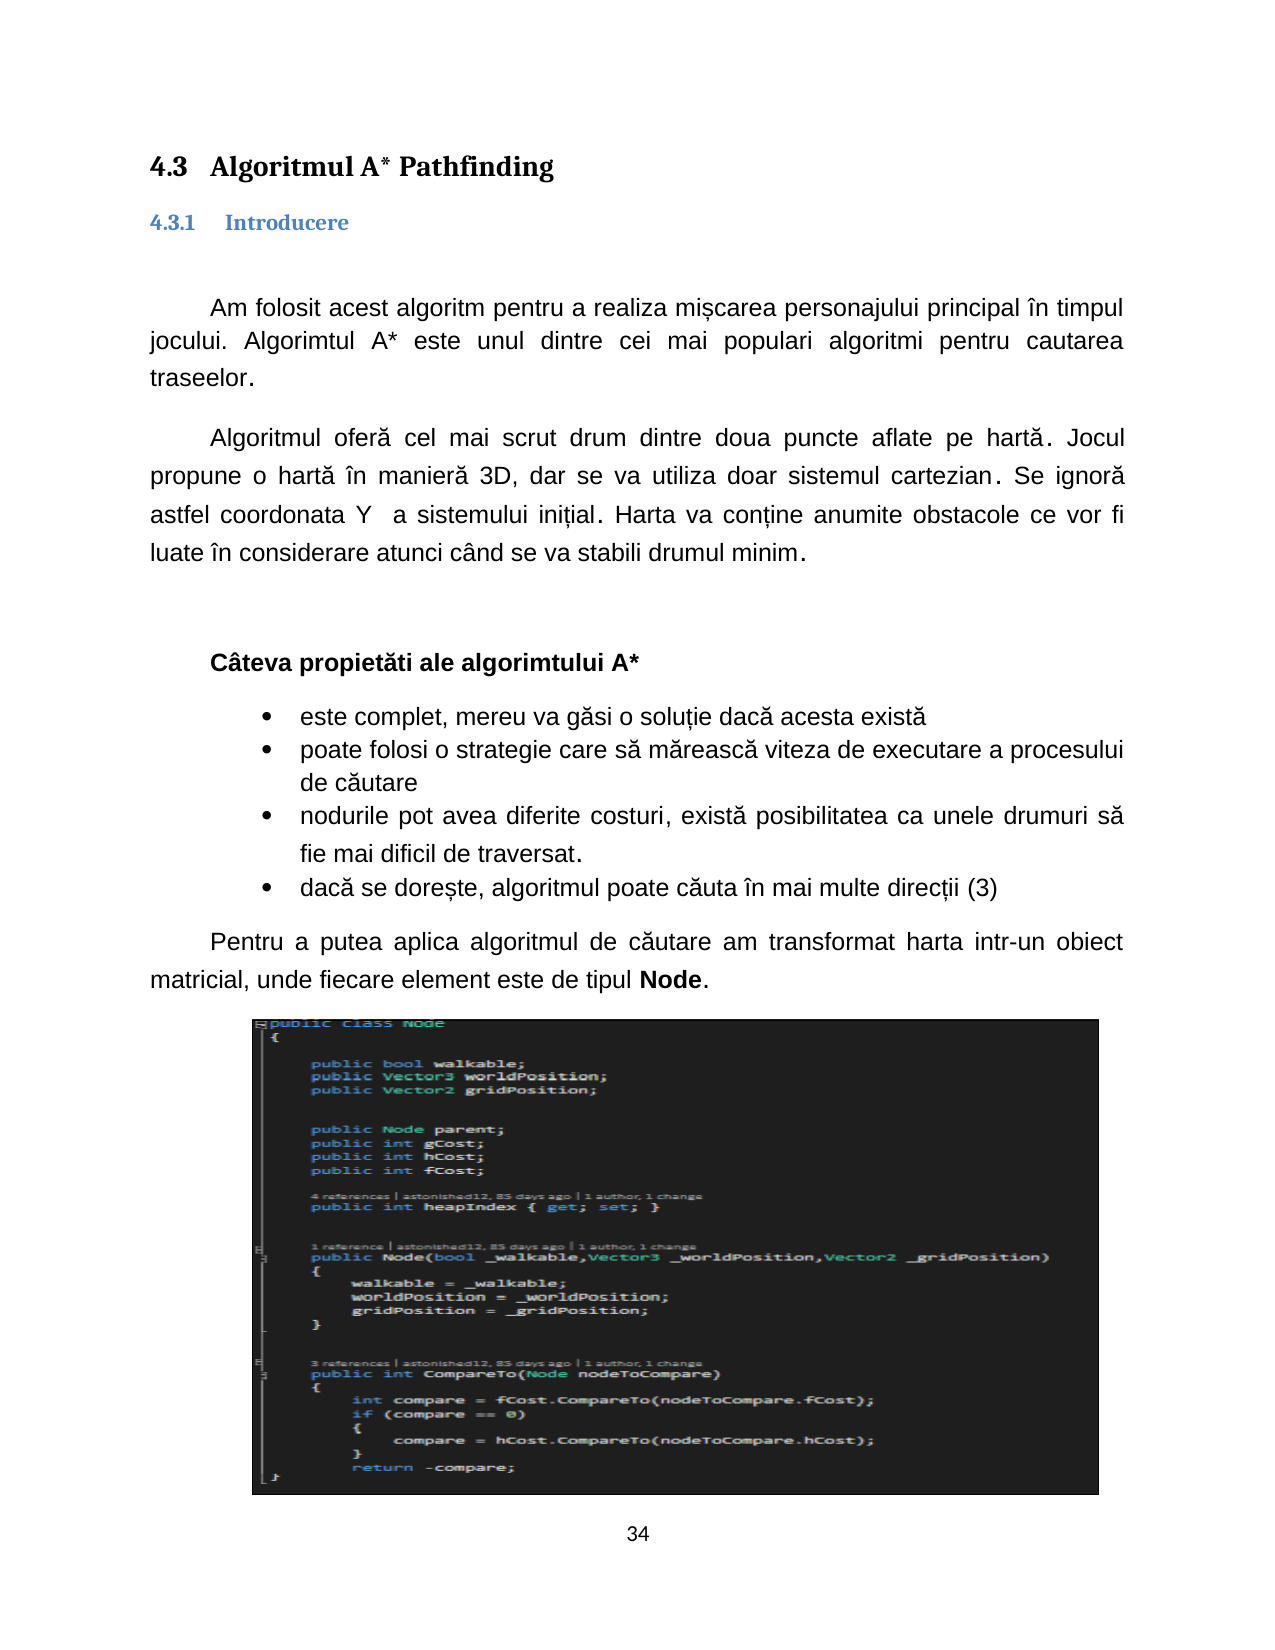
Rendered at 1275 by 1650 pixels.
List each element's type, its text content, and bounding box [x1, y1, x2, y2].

list poate folosi o strategie care să mărească viteza de executare a procesului de căutare [262, 734, 1125, 796]
list este complet, mereu va găsi o soluție dacă acesta există [262, 701, 1125, 730]
text Algoritmul oferă cel mai scrut drum dintre doua puncte aflate pe hartă. Jocul propune o hartă în manieră 3D, dar se va utiliza doar sistemul cartezian. Se ignoră astfel coordonata Y a sistemului inițial. Harta va conține anumite obstacole ce vor fi luate în considerare atunci când se va stabili drumul minim. [150, 419, 1125, 568]
text Am folosit acest algoritm pentru a realiza mișcarea personajului principal în timpul jocului. Algorimtul A* este unul dintre cei mai populari algoritmi pentru cautarea traseelor. [150, 293, 1125, 393]
text Câteva propietăti ale algorimtului A* [150, 648, 1125, 676]
picture [253, 1021, 1098, 1494]
subtitle Introducere [150, 209, 1125, 236]
subtitle Algoritmul A* Pathfinding [150, 150, 1125, 183]
list dacă se dorește, algoritmul poate căuta în mai multe direcții [262, 873, 1125, 902]
list nodurile pot avea diferite costuri, există posibilitatea ca unele drumuri să fie mai dificil de traversat. [262, 801, 1125, 868]
text Pentru a putea aplica algoritmul de căutare am transformat harta intr-un obiect matricial, unde fiecare element este de tipul Node. [150, 927, 1125, 994]
